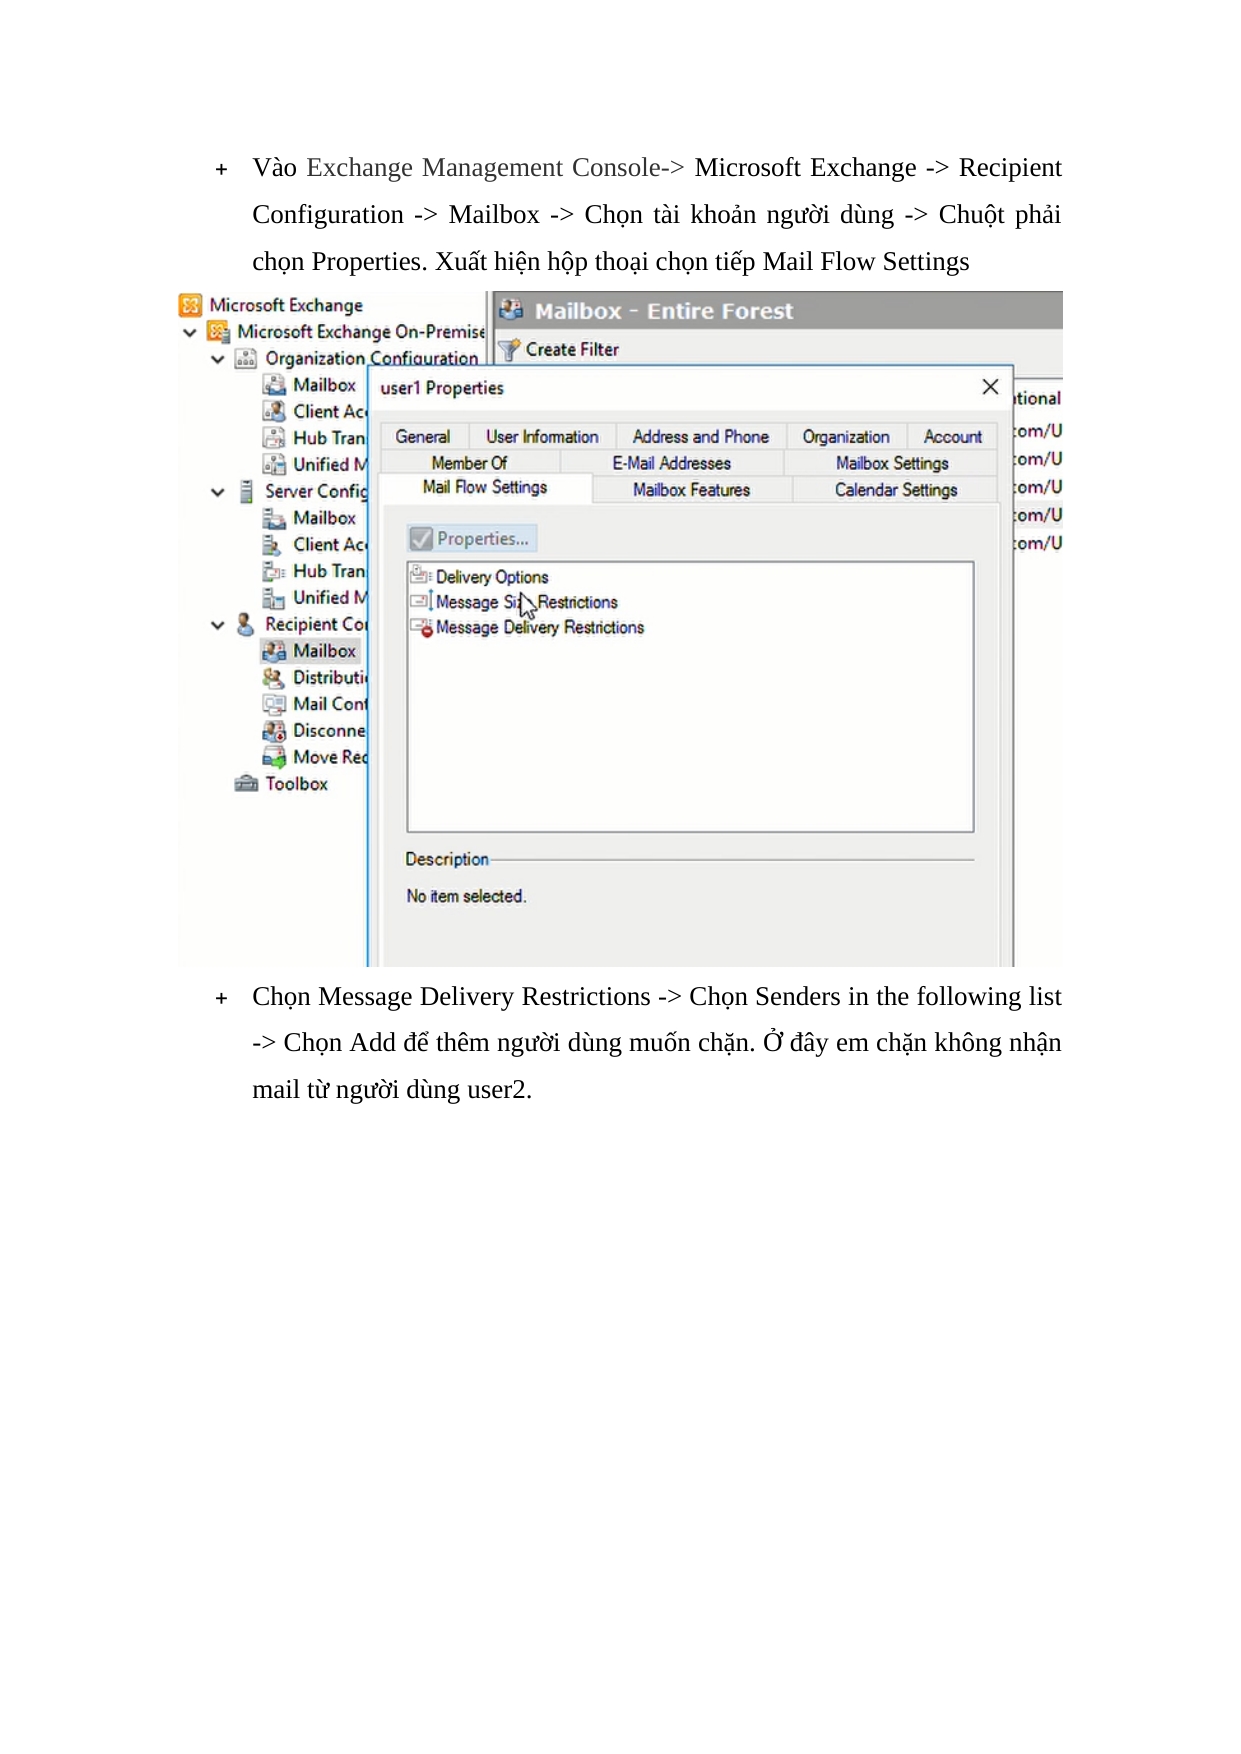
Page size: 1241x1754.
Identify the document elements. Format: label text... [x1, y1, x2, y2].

list Chọn Message Delivery Restrictions -> Chọn Senders in the following list -> Chọn Add để thêm người dùng muốn chặn. Ở đây em chặn không nhận mail từ người dùng user2. [214, 980, 1063, 1104]
picture [177, 291, 1063, 967]
list Vào Exchange Management Console-> Microsoft Exchange -> Recipient Configuration -> Mailbox -> Chọn tài khoản người dùng -> Chuột phải chọn Properties. Xuất hiện hộp thoại chọn tiếp Mail Flow Settings [214, 152, 1063, 276]
